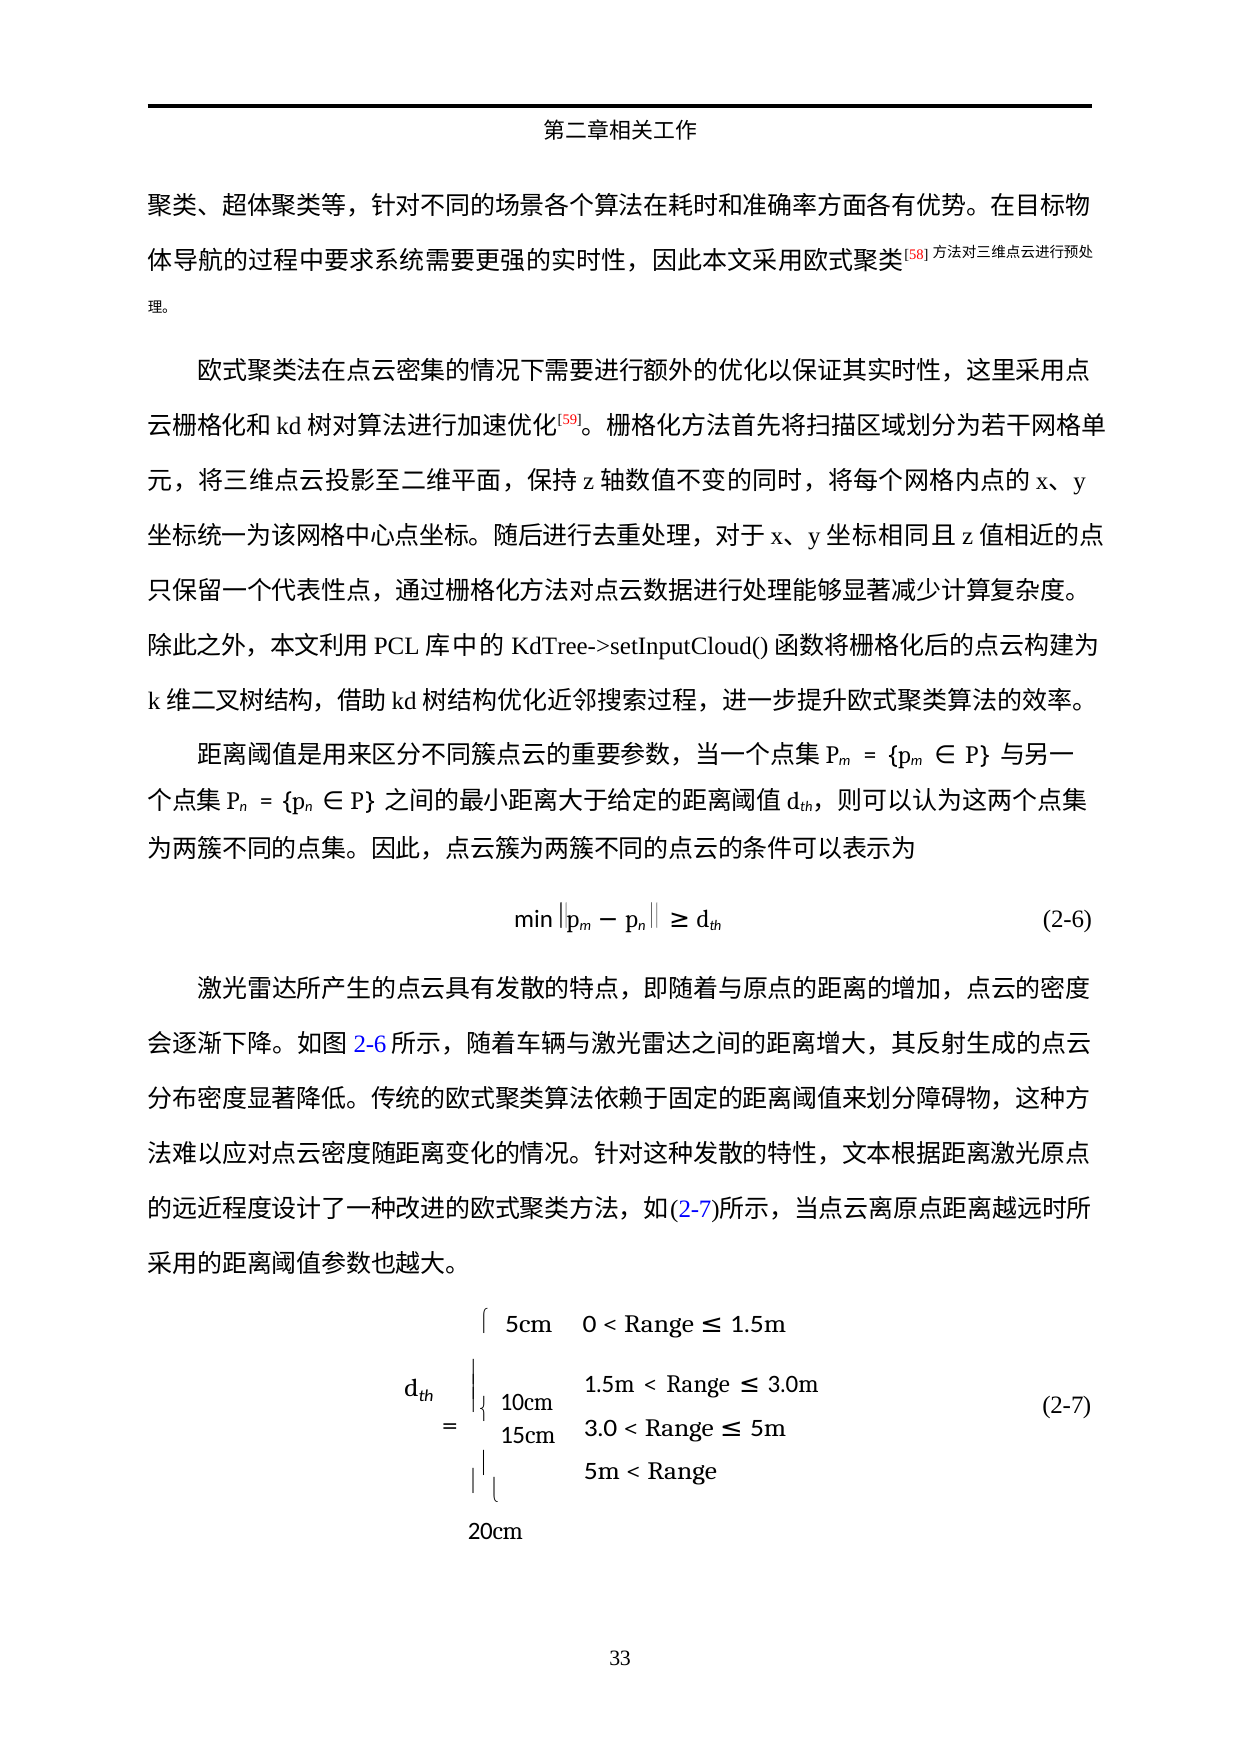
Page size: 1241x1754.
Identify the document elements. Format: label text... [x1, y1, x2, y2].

text dth [133, 1374, 434, 1408]
text 个点集 Pn = {pn ∈ P} 之间的最小距离大于给定的距离阈值 dth，则可以认为这两个点集为两簇不同的点集。因此，点云簇为两簇不同的点云的条件可以表示为 [148, 780, 1093, 865]
text (2-7) [1042, 1390, 1152, 1419]
text = 10cm 15cm [442, 1369, 556, 1450]
text 聚类、超体聚类等，针对不同的场景各个算法在耗时和准确率方面各有优势。在目标物体导航的过程中要求系统需要更强的实时性，因此本文采用欧式聚类[58] 方法对三维点云进行预处理。 [148, 185, 1093, 331]
text  20cm [468, 1450, 556, 1545]
text 第二章相关工作 [133, 74, 1108, 145]
picture [560, 902, 567, 928]
text 5cm 0 < Range ≤ 1.5m [139, 1306, 1152, 1340]
text 3.0 < Range ≤ 5m 5m < Range [583, 1410, 817, 1486]
picture [651, 902, 658, 928]
text 激光雷达所产生的点云具有发散的特点，即随着与原点的距离的增加，点云的密度会逐渐下降。如图2-6所示，随着车辆与激光雷达之间的距离增大，其反射生成的点云分布密度显著降低。传统的欧式聚类算法依赖于固定的距离阈值来划分障碍物，这种方法难以应对点云密度随距离变化的情况。针对这种发散的特性，文本根据距离激光原点的远近程度设计了一种改进的欧式聚类方法，如(2-7)所示，当点云离原点距离越远时所采用的距离阈值参数也越大。 [148, 968, 1093, 1280]
text 距离阈值是用来区分不同簇点云的重要参数，当一个点集 Pm = {pm ∈ P} 与另一 [197, 735, 1152, 770]
text 1.5m < Range ≤ 3.0m [583, 1366, 824, 1400]
text 欧式聚类法在点云密集的情况下需要进行额外的优化以保证其实时性，这里采用点云栅格化和 kd 树对算法进行加速优化[59]。栅格化方法首先将扫描区域划分为若干网格单元，将三维点云投影至二维平面，保持z 轴数值不变的同时，将每个网格内点的x、y坐标统一为该网格中心点坐标。随后进行去重处理，对于 x、y 坐标相同且z 值相近的点只保留一个代表性点，通过栅格化方法对点云数据进行处理能够显著减少计算复杂度。除此之外，本文利用 PCL 库中的KdTree->setInputCloud() 函数将栅格化后的点云构建为 k 维二叉树结构，借助 kd 树结构优化近邻搜索过程，进一步提升欧式聚类算法的效率。 [148, 350, 1109, 716]
text min pm − pn ≥ dth (2-6) [514, 901, 1152, 935]
